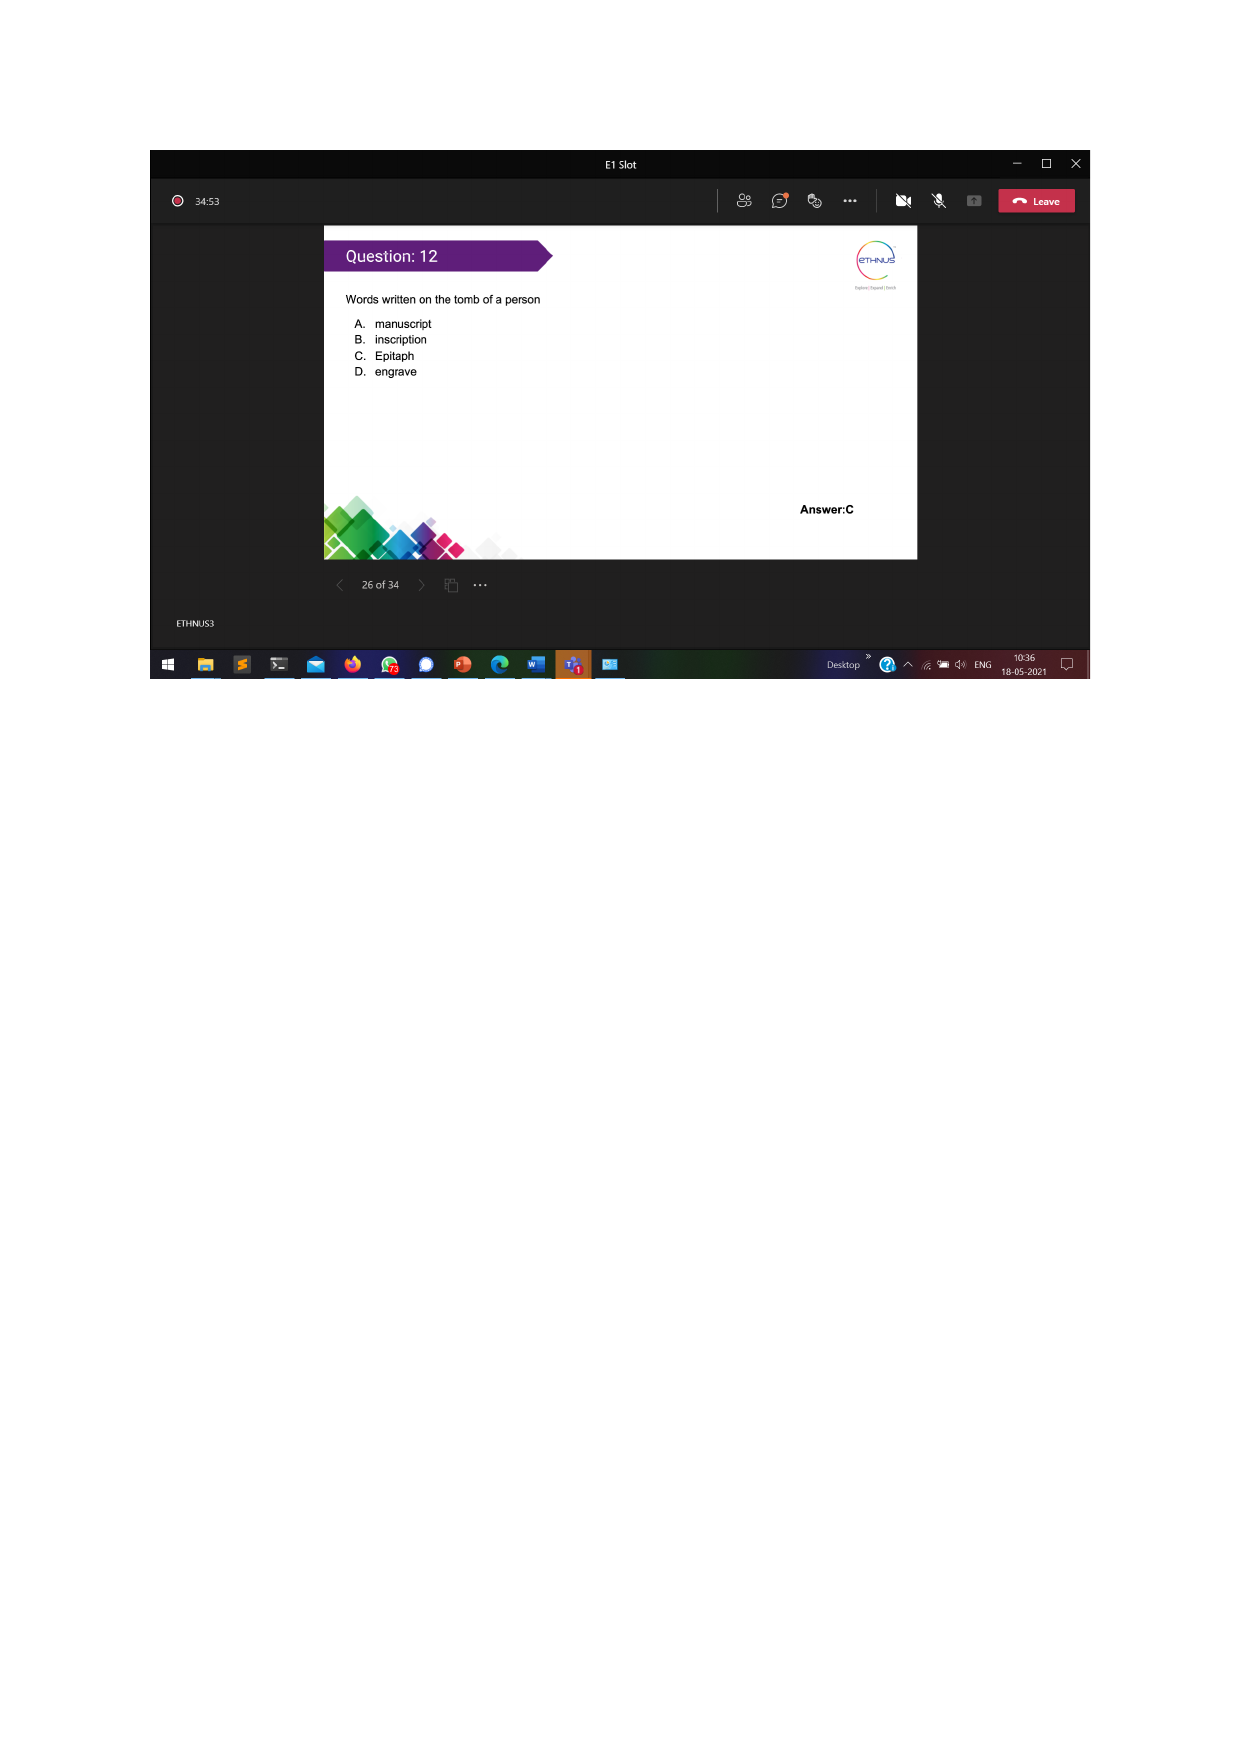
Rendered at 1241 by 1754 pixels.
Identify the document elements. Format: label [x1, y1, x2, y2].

picture [150, 150, 1091, 679]
